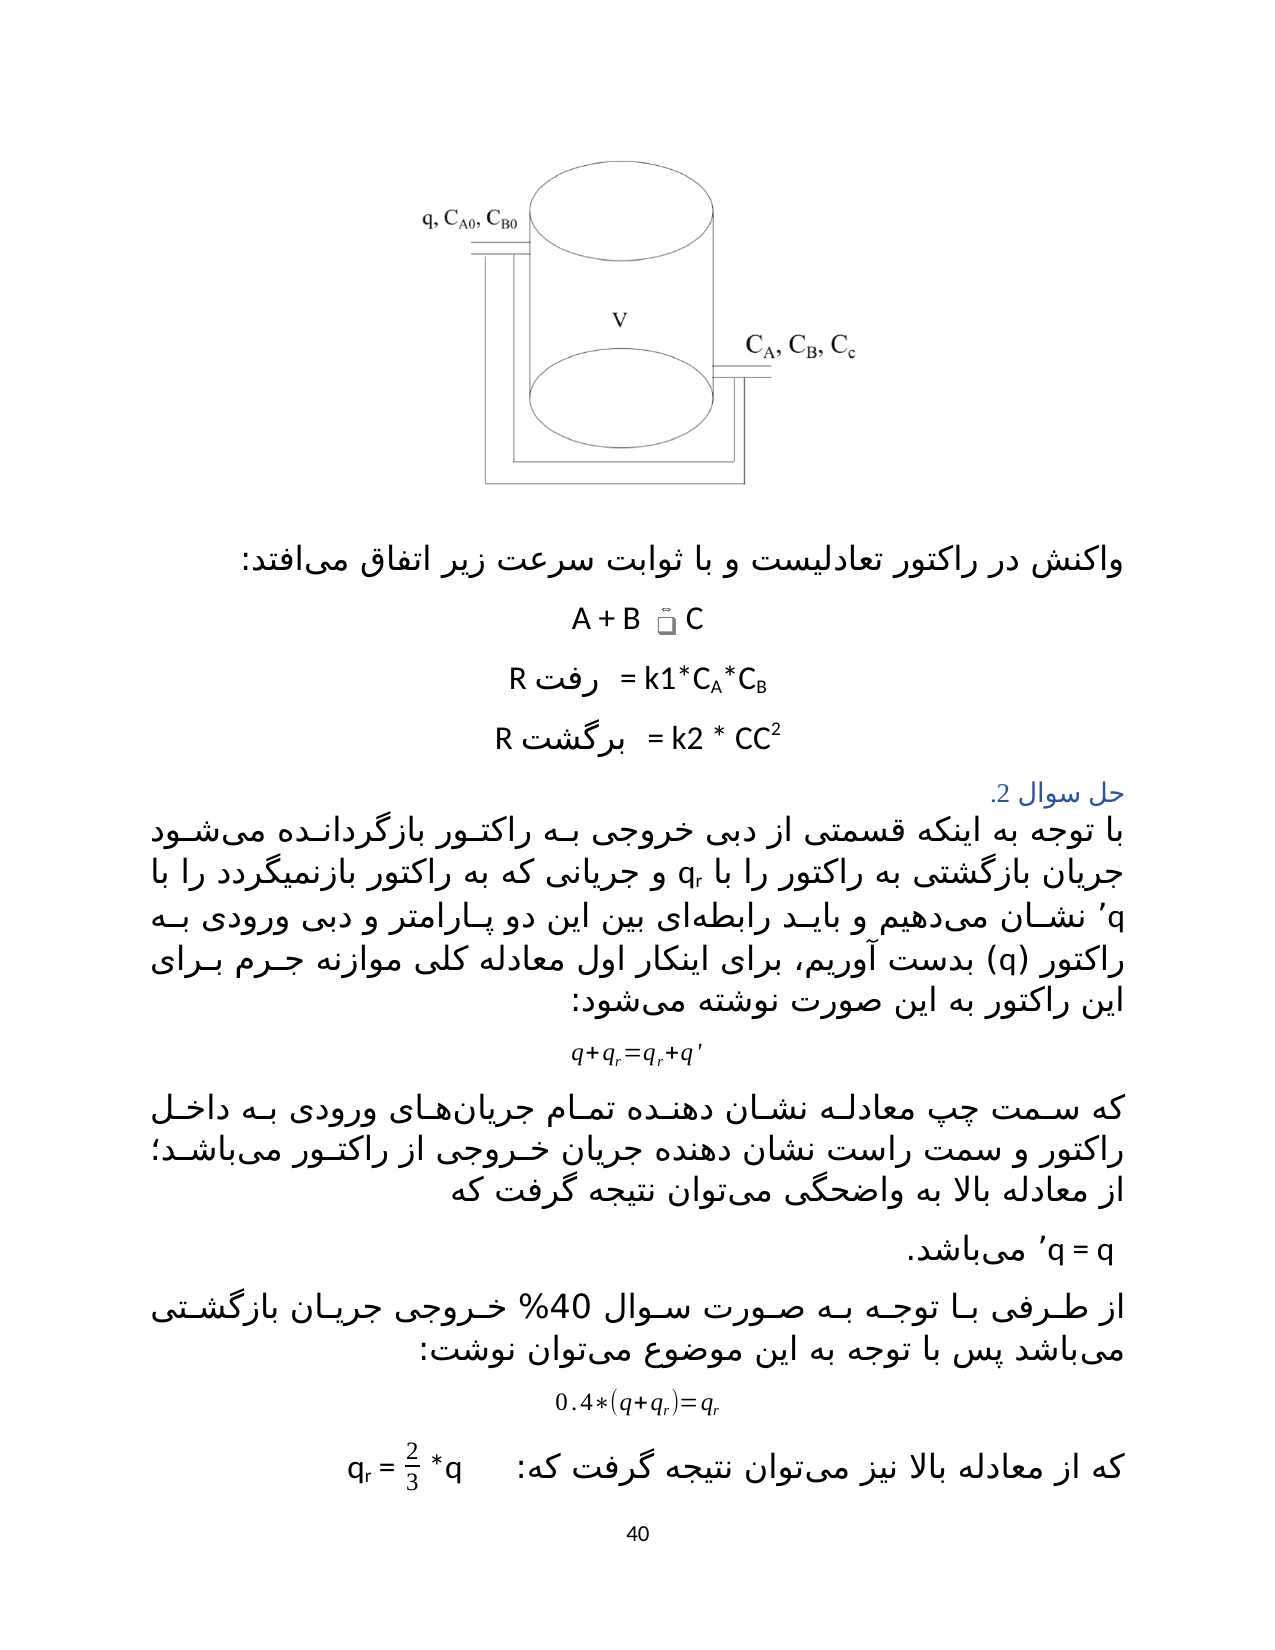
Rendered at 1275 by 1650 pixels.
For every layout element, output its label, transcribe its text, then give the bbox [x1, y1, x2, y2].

text واکنش در راکتور تعادلیست و با ثوابت سرعت زیر اتفاق می‌افتد: [150, 539, 1125, 578]
text R برگشت = k2 * CC2 [150, 717, 1125, 758]
text که از معادله بالا نیز می‌توان نتیجه گرفت که: qr = *q [150, 1437, 1125, 1496]
text q = q’ می‌باشد. [150, 1228, 1125, 1269]
text از طرفی با توجه به صورت سوال 40% خروجی جریان بازگشتی می‌باشد پس با توجه به این موضوع می‌توان نوشت: [150, 1288, 1125, 1368]
text که سمت چپ معادله نشان دهنده تمام جریان‌های ورودی به داخل راکتور و سمت راست نشان دهنده جریان خروجی از راکتور می‌باشد؛ از معادله بالا به واضحگی می‌توان نتیجه گرفت که [150, 1088, 1125, 1209]
text R رفت = k1*CA*CB [150, 657, 1125, 698]
text A + B C [150, 597, 1125, 638]
picture [397, 150, 878, 522]
subtitle حل سوال 2. [150, 777, 1125, 808]
text با توجه به اینکه قسمتی از دبی خروجی به راکتور بازگردانده می‌شود جریان بازگشتی به راکتور را با qr و جریانی که به راکتور بازنمیگردد را با q’ نشان می‌دهیم و باید رابطه‌ای بین این دو پارامتر و دبی ورودی به راکتور (q) بدست آوریم، برای اینکار اول معادله کلی موازنه جرم برای این راکتور به این صورت نوشته می‌شود: [150, 810, 1125, 1019]
